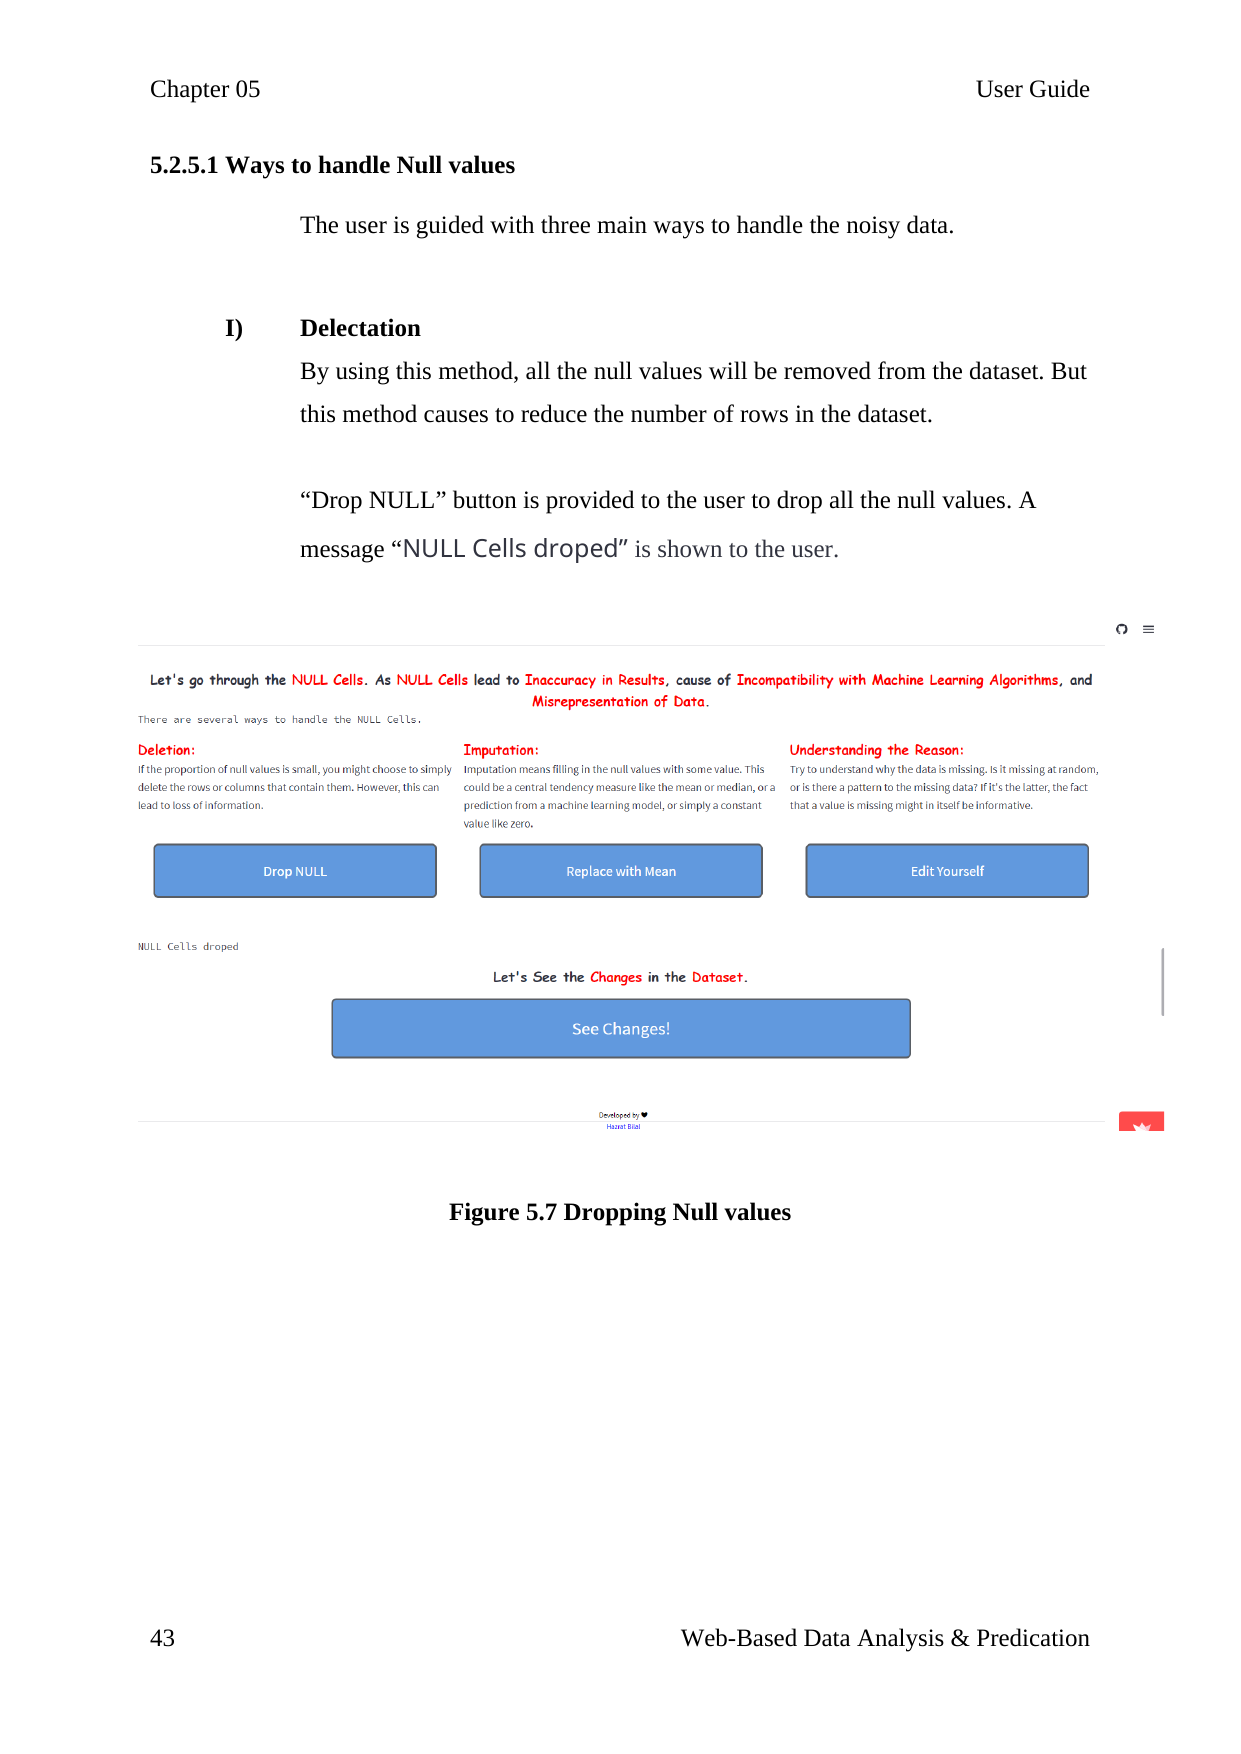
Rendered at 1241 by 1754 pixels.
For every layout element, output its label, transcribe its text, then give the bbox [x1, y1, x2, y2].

text The user is guided with three main ways to handle the noisy data. [225, 210, 1090, 238]
list “Drop NULL” button is provided to the user to drop all the null values. A message “NULL Cells droped” is shown to the user. [300, 485, 1090, 565]
list Delectation [225, 313, 1090, 341]
text Figure 5.7 Dropping Null values [150, 1197, 1090, 1226]
list Ways to handle Null values [150, 150, 1090, 179]
picture [81, 614, 1165, 1131]
list By using this method, all the null values will be removed from the dataset. But this method causes to reduce the number of rows in the dataset. [300, 356, 1090, 428]
